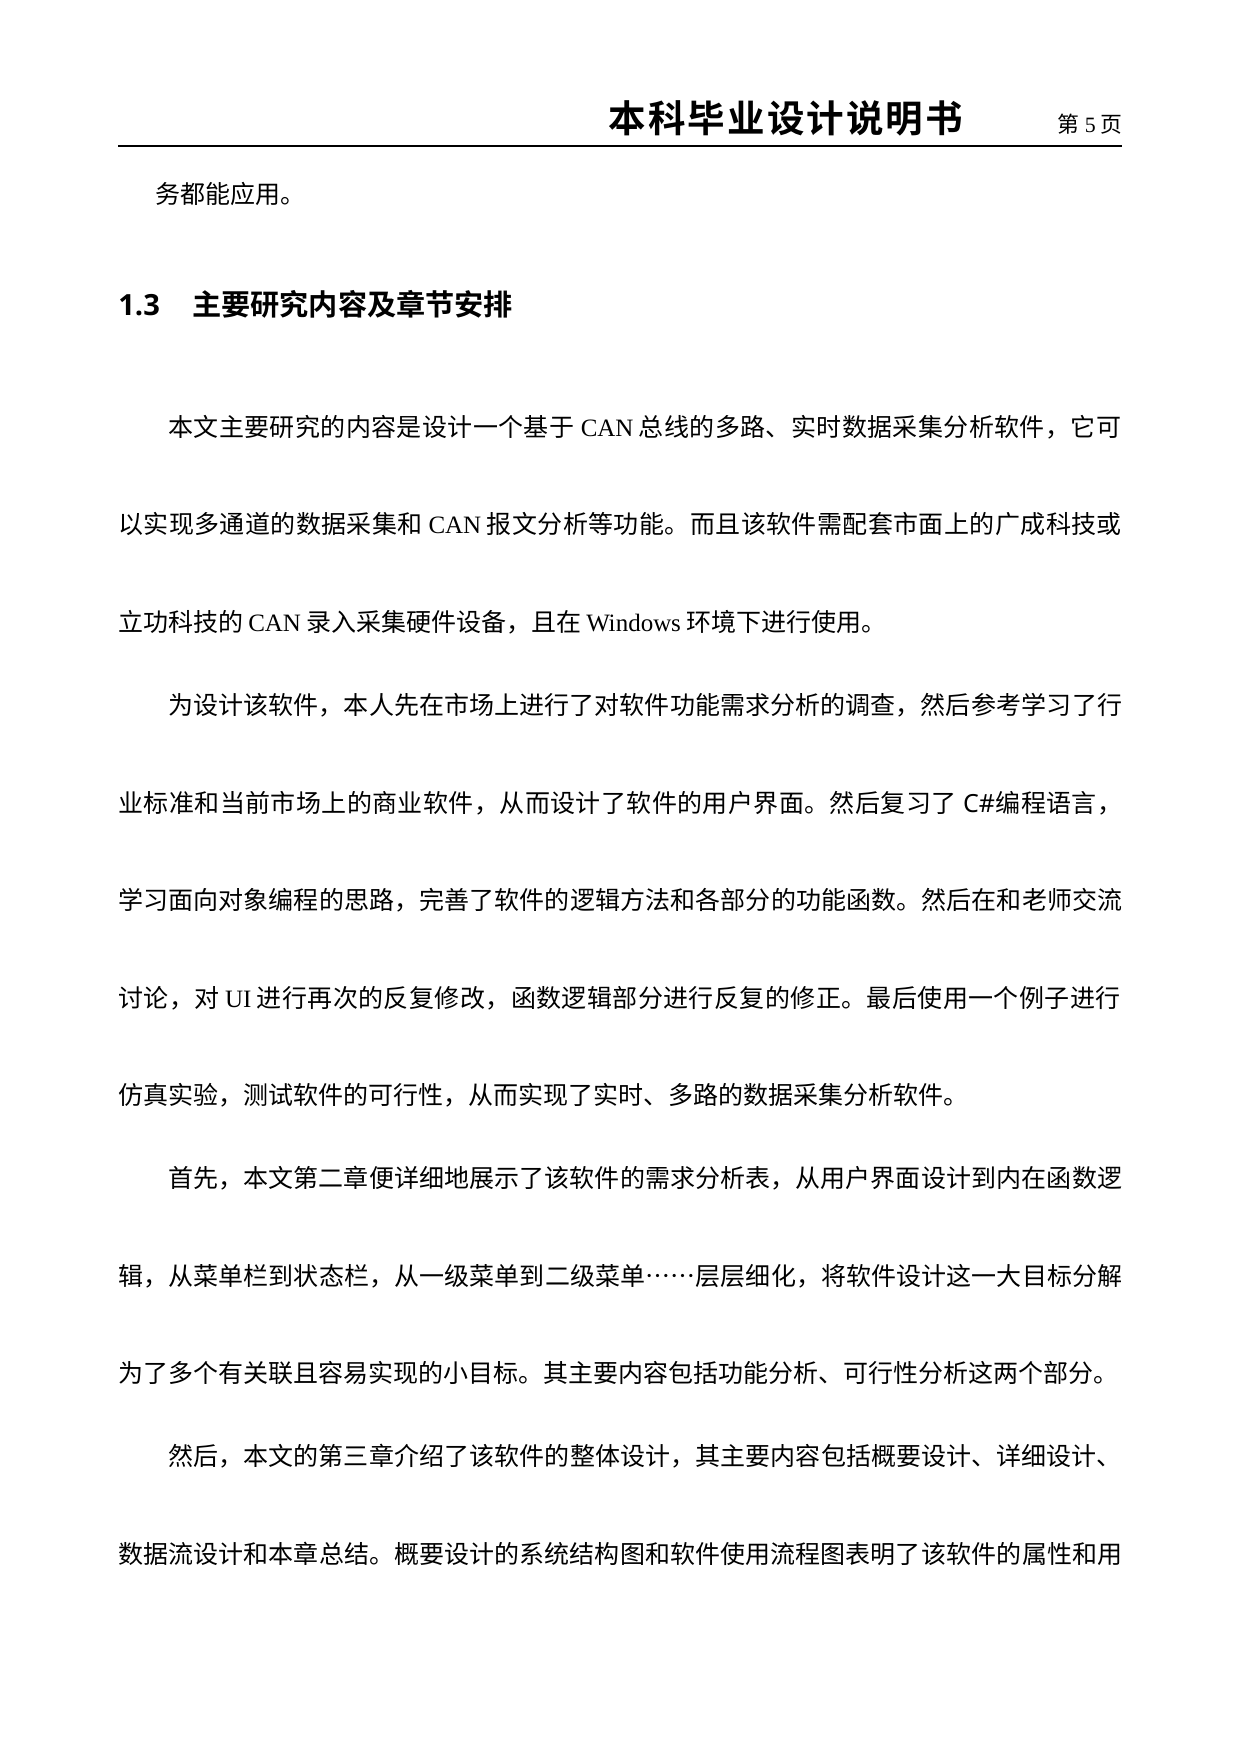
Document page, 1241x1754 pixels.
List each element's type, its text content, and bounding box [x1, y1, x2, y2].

text 本文主要研究的内容是设计一个基于CAN总线的多路、实时数据采集分析软件，它可以实现多通道的数据采集和CAN报文分析等功能。而且该软件需配套市面上的广成科技或立功科技的CAN录入采集硬件设备，且在Windows环境下进行使用。 [118, 393, 1122, 653]
text 首先，本文第二章便详细地展示了该软件的需求分析表，从用户界面设计到内在函数逻辑，从菜单栏到状态栏，从一级菜单到二级菜单……层层细化，将软件设计这一大目标分解为了多个有关联且容易实现的小目标。其主要内容包括功能分析、可行性分析这两个部分。 [118, 1144, 1122, 1404]
text 为设计该软件，本人先在市场上进行了对软件功能需求分析的调查，然后参考学习了行业标准和当前市场上的商业软件，从而设计了软件的用户界面。然后复习了C#编程语言，学习面向对象编程的思路，完善了软件的逻辑方法和各部分的功能函数。然后在和老师交流讨论，对UI进行再次的反复修改，函数逻辑部分进行反复的修正。最后使用一个例子进行仿真实验，测试软件的可行性，从而实现了实时、多路的数据采集分析软件。 [118, 671, 1122, 1126]
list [118, 160, 1122, 225]
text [118, 1422, 1122, 1585]
text 主要研究内容及章节安排 [118, 270, 1122, 335]
